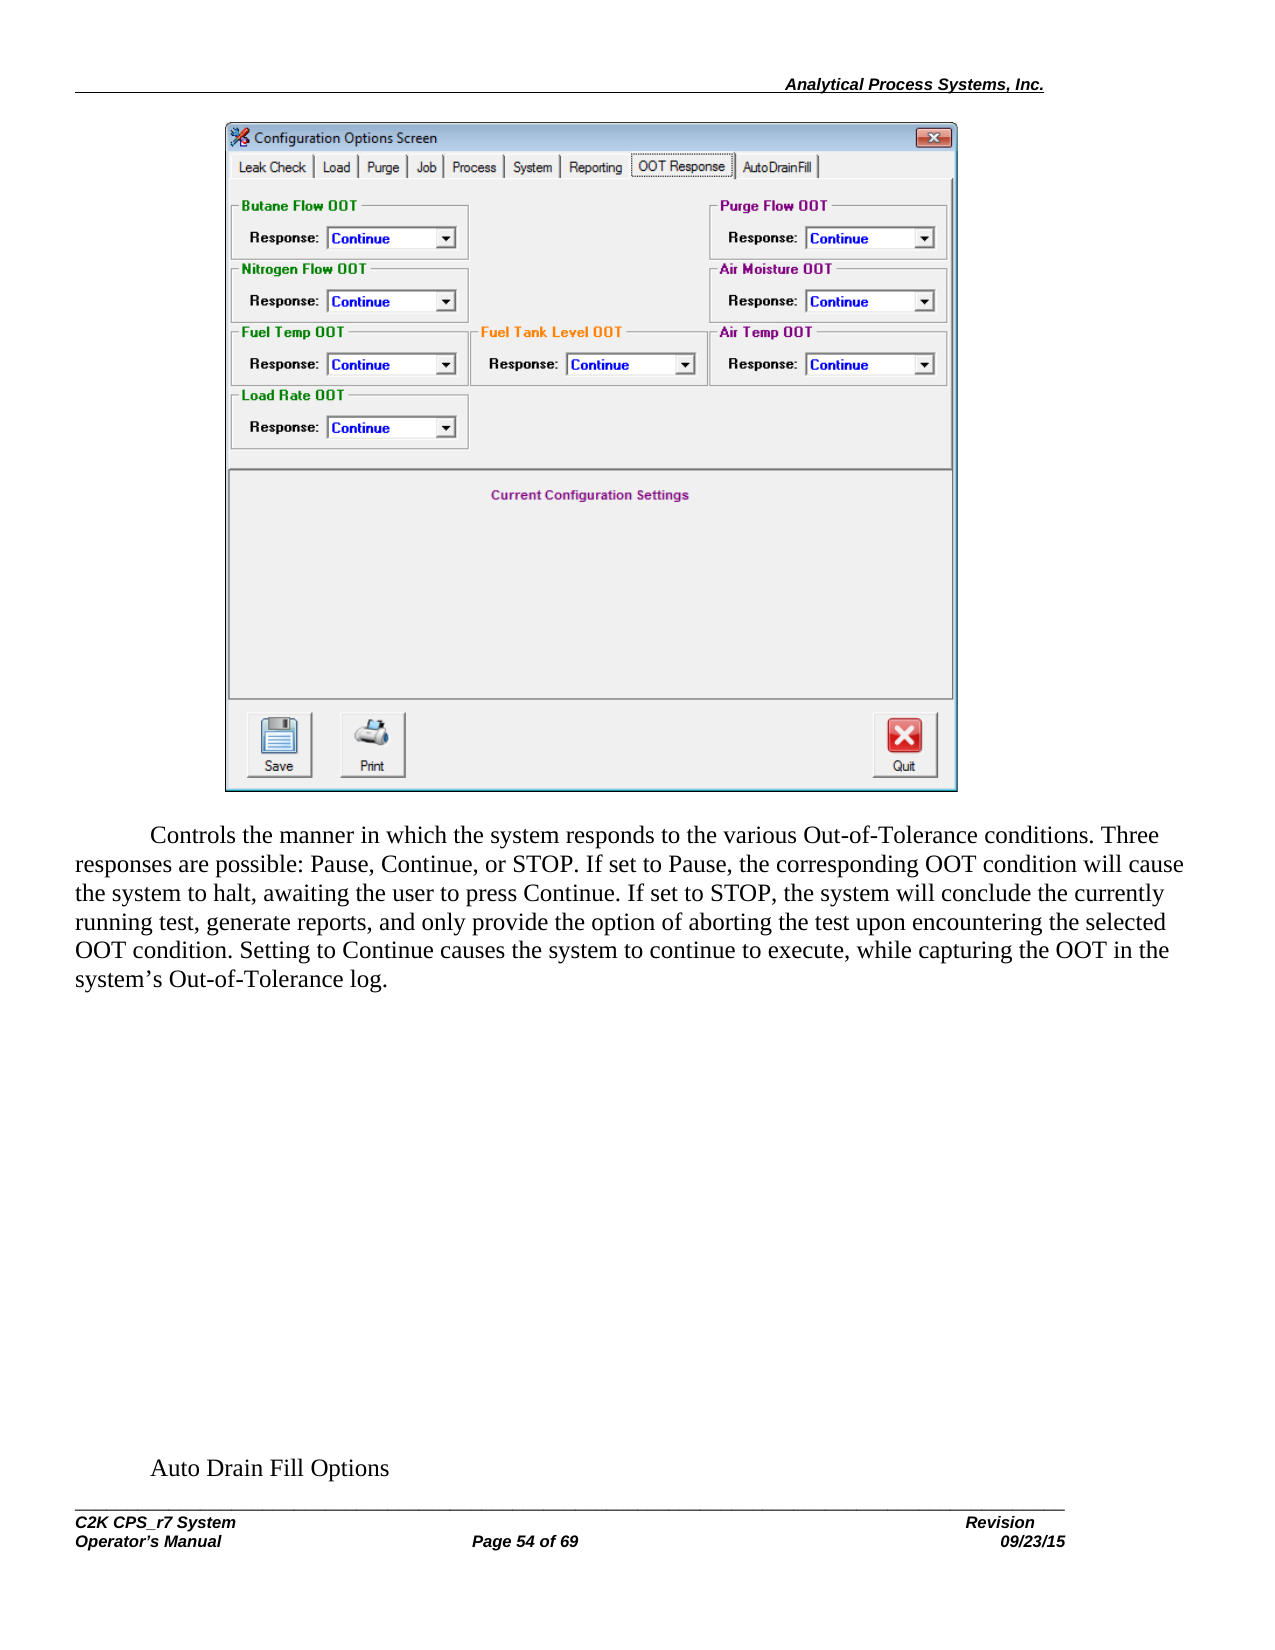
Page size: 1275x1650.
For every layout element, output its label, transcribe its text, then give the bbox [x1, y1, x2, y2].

text Auto Drain Fill Options [75, 1453, 1200, 1482]
text Controls the manner in which the system responds to the various Out-of-Tolerance conditions. Three responses are possible: Pause, Continue, or STOP. If set to Pause, the corresponding OOT condition will cause the system to halt, awaiting the user to press Continue. If set to STOP, the system will conclude the currently running test, generate reports, and only provide the option of aborting the test upon encountering the selected OOT condition. Setting to Continue causes the system to continue to execute, while capturing the OOT in the system’s Out-of-Tolerance log. [75, 820, 1200, 993]
picture [225, 122, 958, 792]
